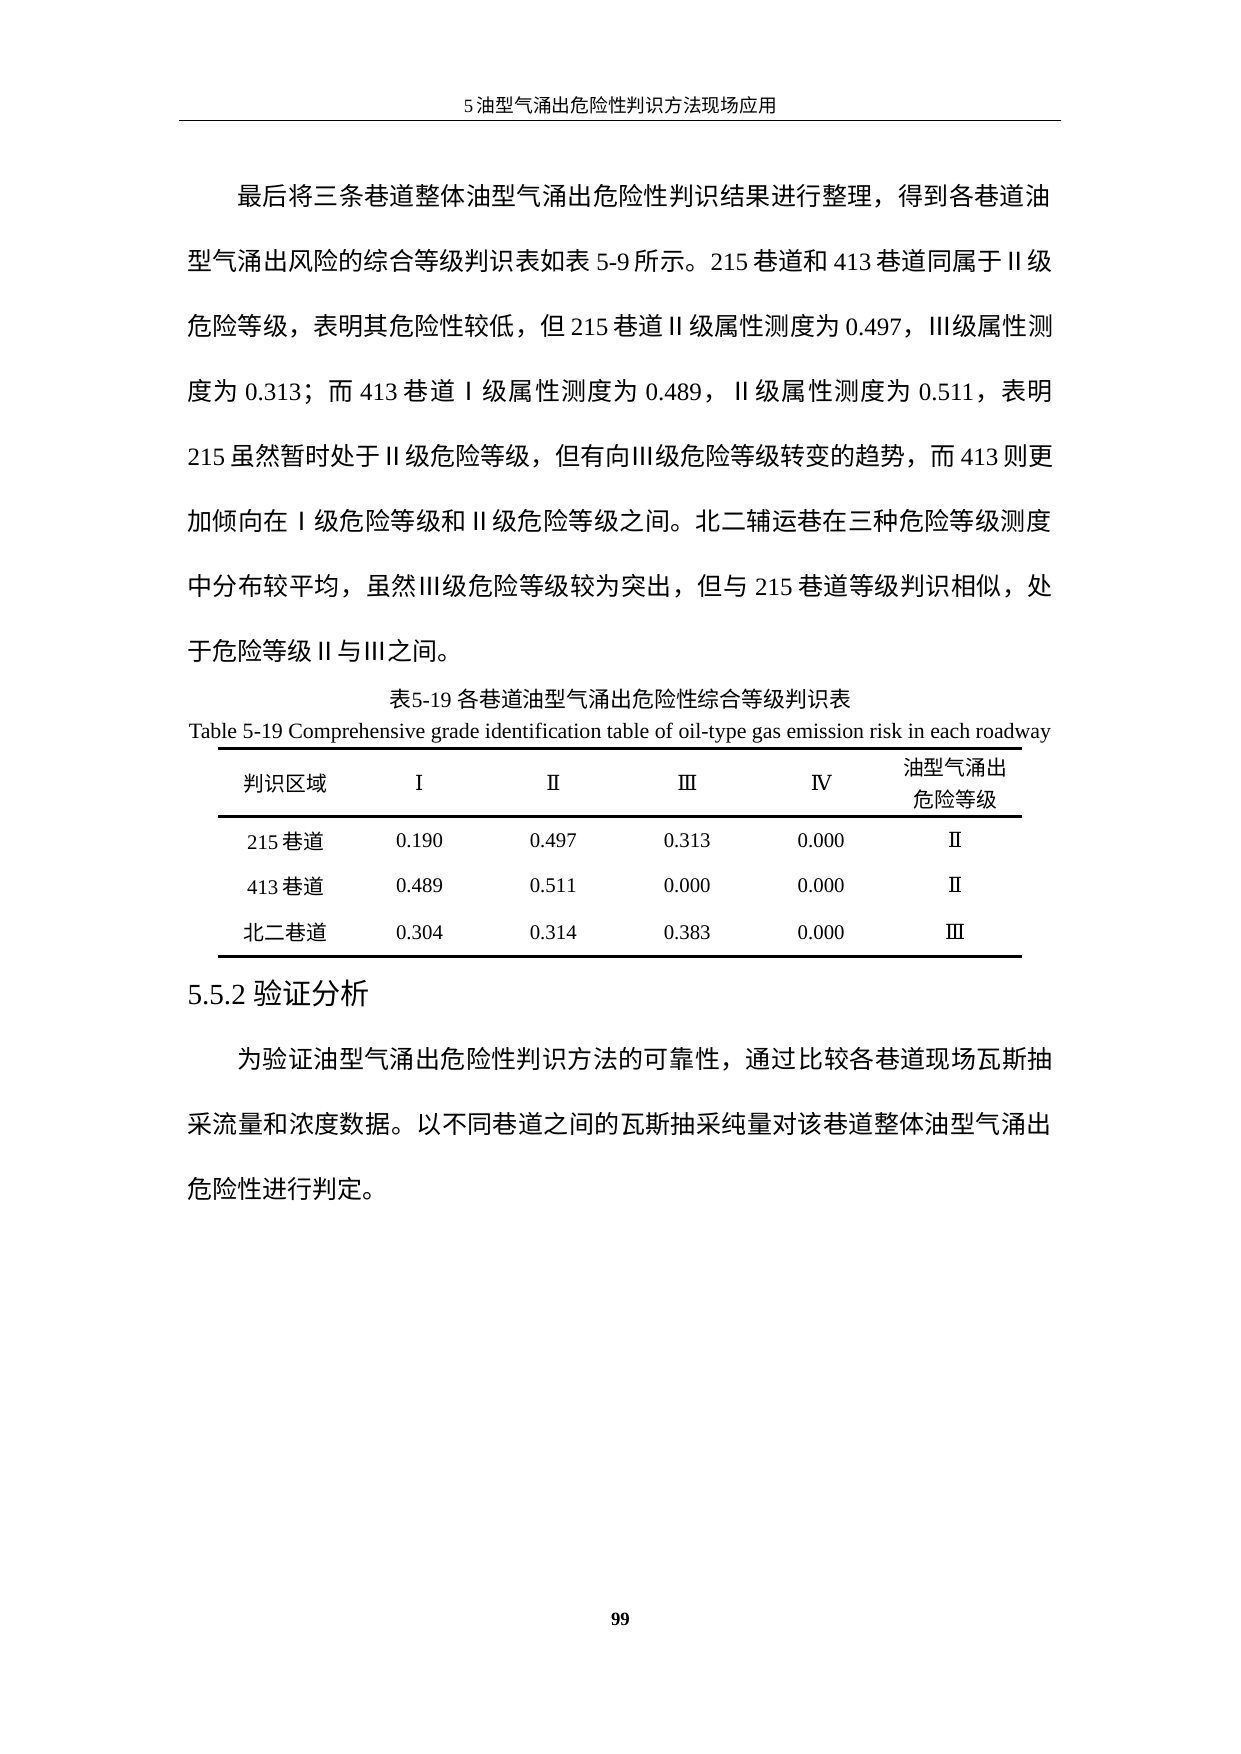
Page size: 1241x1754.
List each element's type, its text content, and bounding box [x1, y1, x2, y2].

table_header 判识区域 [218, 750, 352, 815]
table_cell 0.511 [486, 862, 620, 908]
table_cell 215巷道 [218, 818, 352, 862]
table_cell 0.304 [352, 909, 486, 955]
table_header Ⅲ [620, 750, 754, 815]
table_cell 0.314 [486, 909, 620, 955]
table_cell 0.383 [620, 909, 754, 955]
table_cell 0.497 [486, 818, 620, 862]
table_cell Ⅱ [888, 818, 1022, 862]
table_cell 413巷道 [218, 862, 352, 908]
table_cell Ⅱ [888, 862, 1022, 908]
table_header 油型气涌出危险等级 [888, 750, 1022, 815]
table_header Ⅰ [352, 750, 486, 815]
table_cell 北二巷道 [218, 909, 352, 955]
table_cell 0.000 [754, 862, 888, 908]
table_cell 0.190 [352, 818, 486, 862]
table_cell 0.000 [754, 909, 888, 955]
table_cell 0.000 [754, 818, 888, 862]
table_cell 0.489 [352, 862, 486, 908]
table_header Ⅳ [754, 750, 888, 815]
text 为验证油型气涌出危险性判识方法的可靠性，通过比较各巷道现场瓦斯抽采流量和浓度数据。以不同巷道之间的瓦斯抽采纯量对该巷道整体油型气涌出危险性进行判定。 [187, 1025, 1053, 1220]
table_cell 0.000 [620, 862, 754, 908]
table_header Ⅱ [486, 750, 620, 815]
text 最后将三条巷道整体油型气涌出危险性判识结果进行整理，得到各巷道油型气涌出风险的综合等级判识表如表5-9所示。215巷道和413巷道同属于Ⅱ级危险等级，表明其危险性较低，但215巷道Ⅱ级属性测度为0.497，Ⅲ级属性测度为0.313；而413巷道Ⅰ级属性测度为0.489，Ⅱ级属性测度为0.511，表明215虽然暂时处于Ⅱ级危险等级，但有向Ⅲ级危险等级转变的趋势，而413则更加倾向在Ⅰ级危险等级和Ⅱ级危险等级之间。北二辅运巷在三种危险等级测度中分布较平均，虽然Ⅲ级危险等级较为突出，但与215巷道等级判识相似，处于危险等级Ⅱ与Ⅲ之间。 [187, 162, 1053, 682]
table_cell 0.313 [620, 818, 754, 862]
table_cell Ⅲ [888, 909, 1022, 955]
list 验证分析 [187, 971, 1053, 1012]
